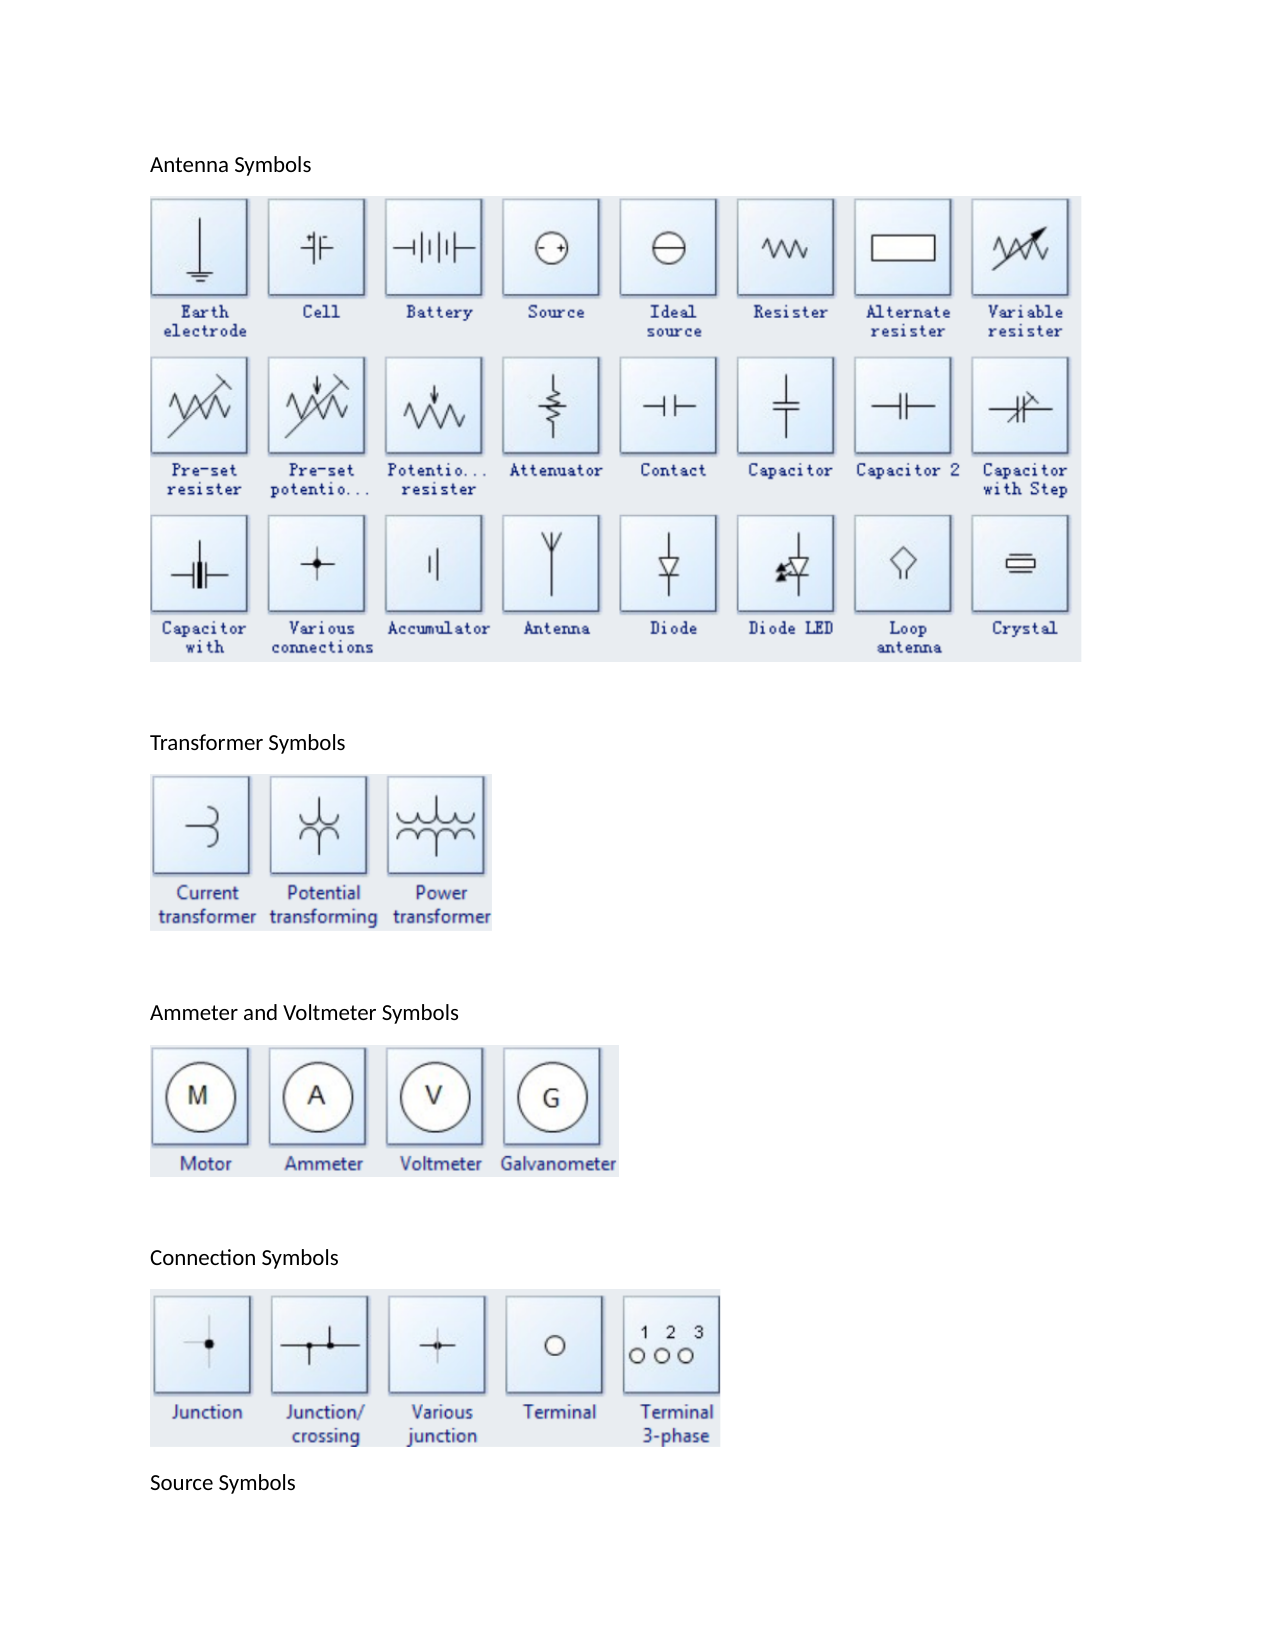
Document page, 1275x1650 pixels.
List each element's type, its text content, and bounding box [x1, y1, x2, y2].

text Transformer Symbols [150, 728, 1125, 756]
picture [150, 774, 493, 933]
picture [150, 1045, 619, 1177]
picture [150, 1289, 721, 1449]
text Connection Symbols [150, 1243, 1125, 1271]
text Ammeter and Voltmeter Symbols [150, 998, 1125, 1026]
text Antenna Symbols [150, 150, 1125, 178]
text Source Symbols [150, 1468, 1125, 1496]
picture [150, 196, 1082, 662]
